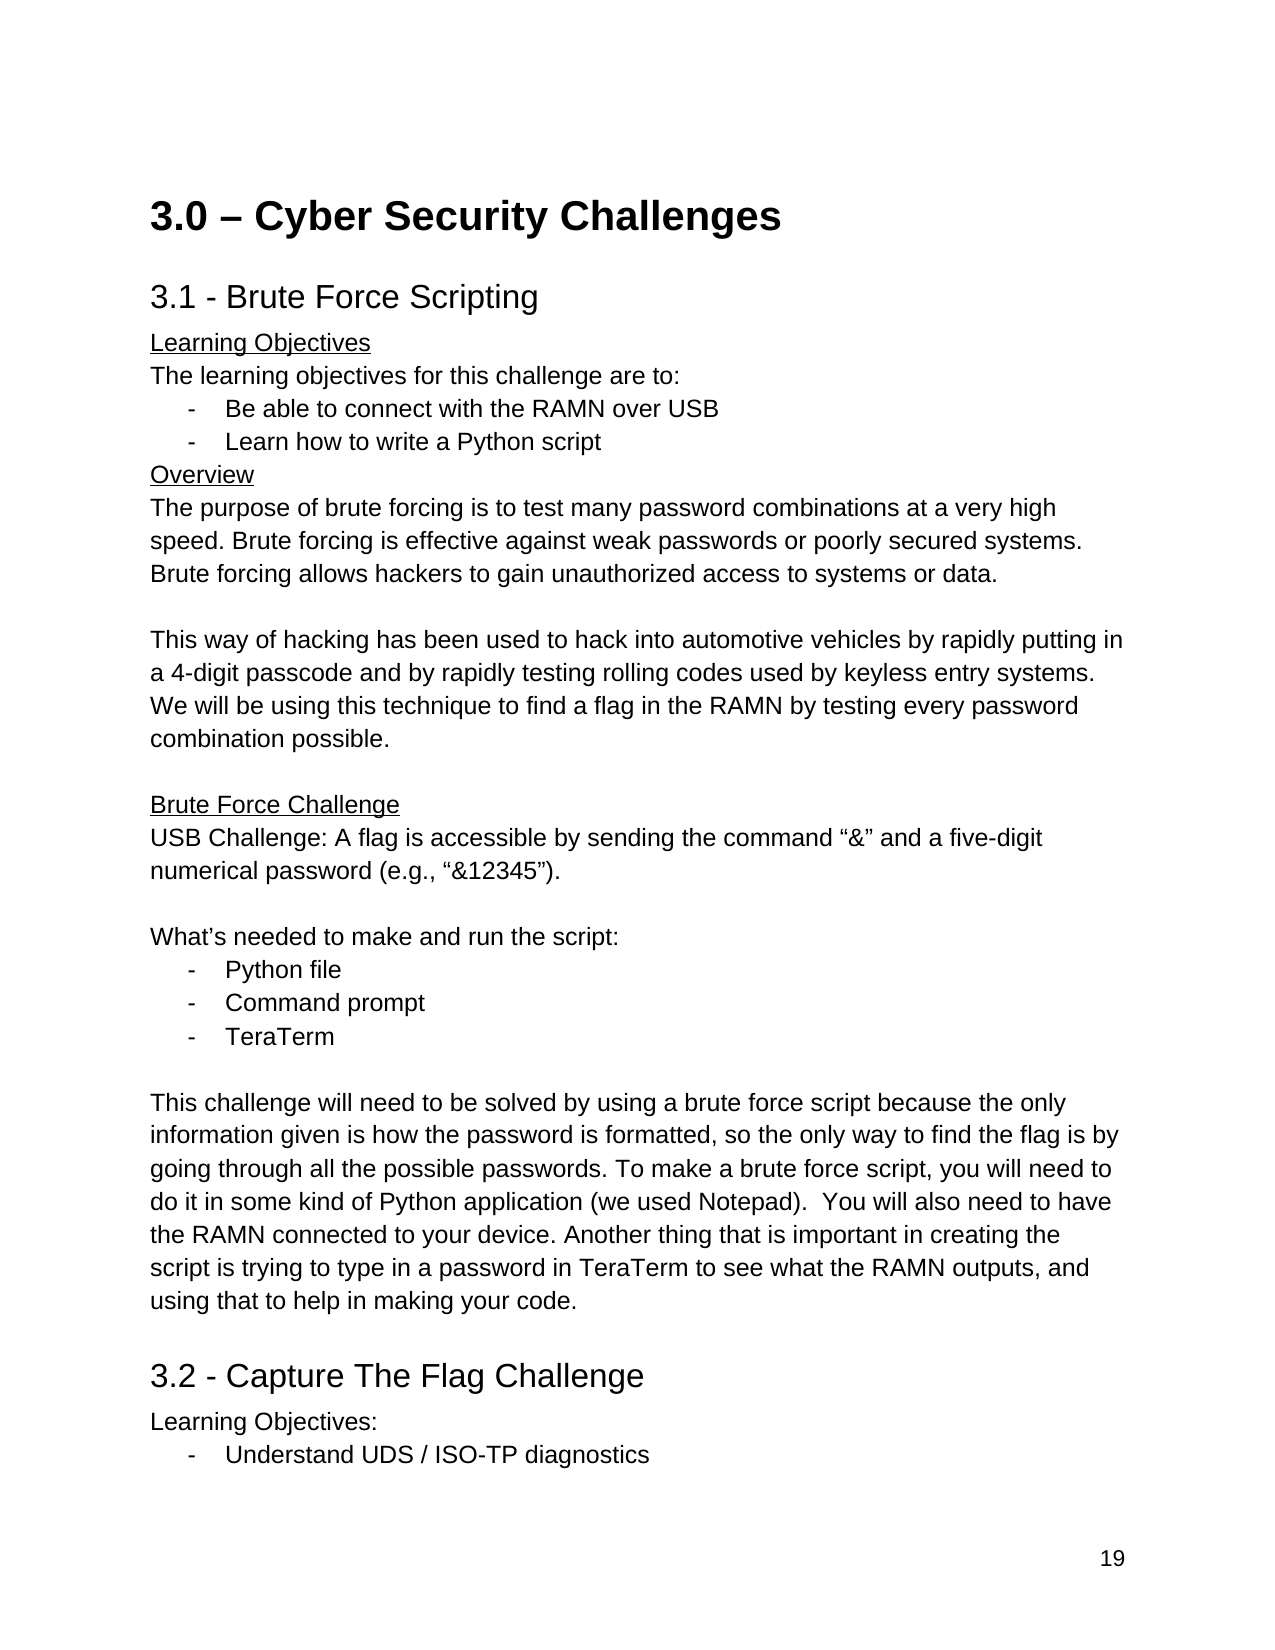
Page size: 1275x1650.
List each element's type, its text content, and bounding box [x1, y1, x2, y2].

subtitle 3.2 - Capture The Flag Challenge [150, 1356, 1125, 1394]
list Understand UDS / ISO-TP diagnostics [187, 1440, 1125, 1469]
list Command prompt [187, 988, 1125, 1017]
text The learning objectives for this challenge are to: [150, 361, 1125, 390]
list TeraTerm [187, 1021, 1125, 1050]
subtitle 3.0 – Cyber Security Challenges [150, 192, 1125, 239]
subtitle 3.1 - Brute Force Scripting [150, 277, 1125, 316]
text Overview [150, 460, 1125, 489]
text The purpose of brute forcing is to test many password combinations at a very high speed. Brute forcing is effective against weak passwords or poorly secured systems. Brute forcing allows hackers to gain unauthorized access to systems or data. [150, 493, 1125, 588]
list Be able to connect with the RAMN over USB [187, 394, 1125, 423]
list Python file [187, 955, 1125, 984]
text Learning Objectives [150, 328, 1125, 357]
text Brute Force Challenge [150, 790, 1125, 819]
text This challenge will need to be solved by using a brute force script because the only information given is how the password is formatted, so the only way to find the flag is by going through all the possible passwords. To make a brute force script, you will need to do it in some kind of Python application (we used Notepad). You will also need to have the RAMN connected to your device. Another thing that is important in creating the script is trying to type in a password in TeraTerm to see what the RAMN outputs, and using that to help in making your code. [150, 1087, 1125, 1314]
list Learn how to write a Python script [187, 427, 1125, 456]
text USB Challenge: A flag is accessible by sending the command “&” and a five-digit numerical password (e.g., “&12345”). [150, 823, 1125, 885]
text What’s needed to make and run the script: [150, 922, 1125, 951]
text Learning Objectives: [150, 1407, 1125, 1436]
text This way of hacking has been used to hack into automotive vehicles by rapidly putting in a 4-digit passcode and by rapidly testing rolling codes used by keyless entry systems. We will be using this technique to find a flag in the RAMN by testing every password combination possible. [150, 625, 1125, 753]
